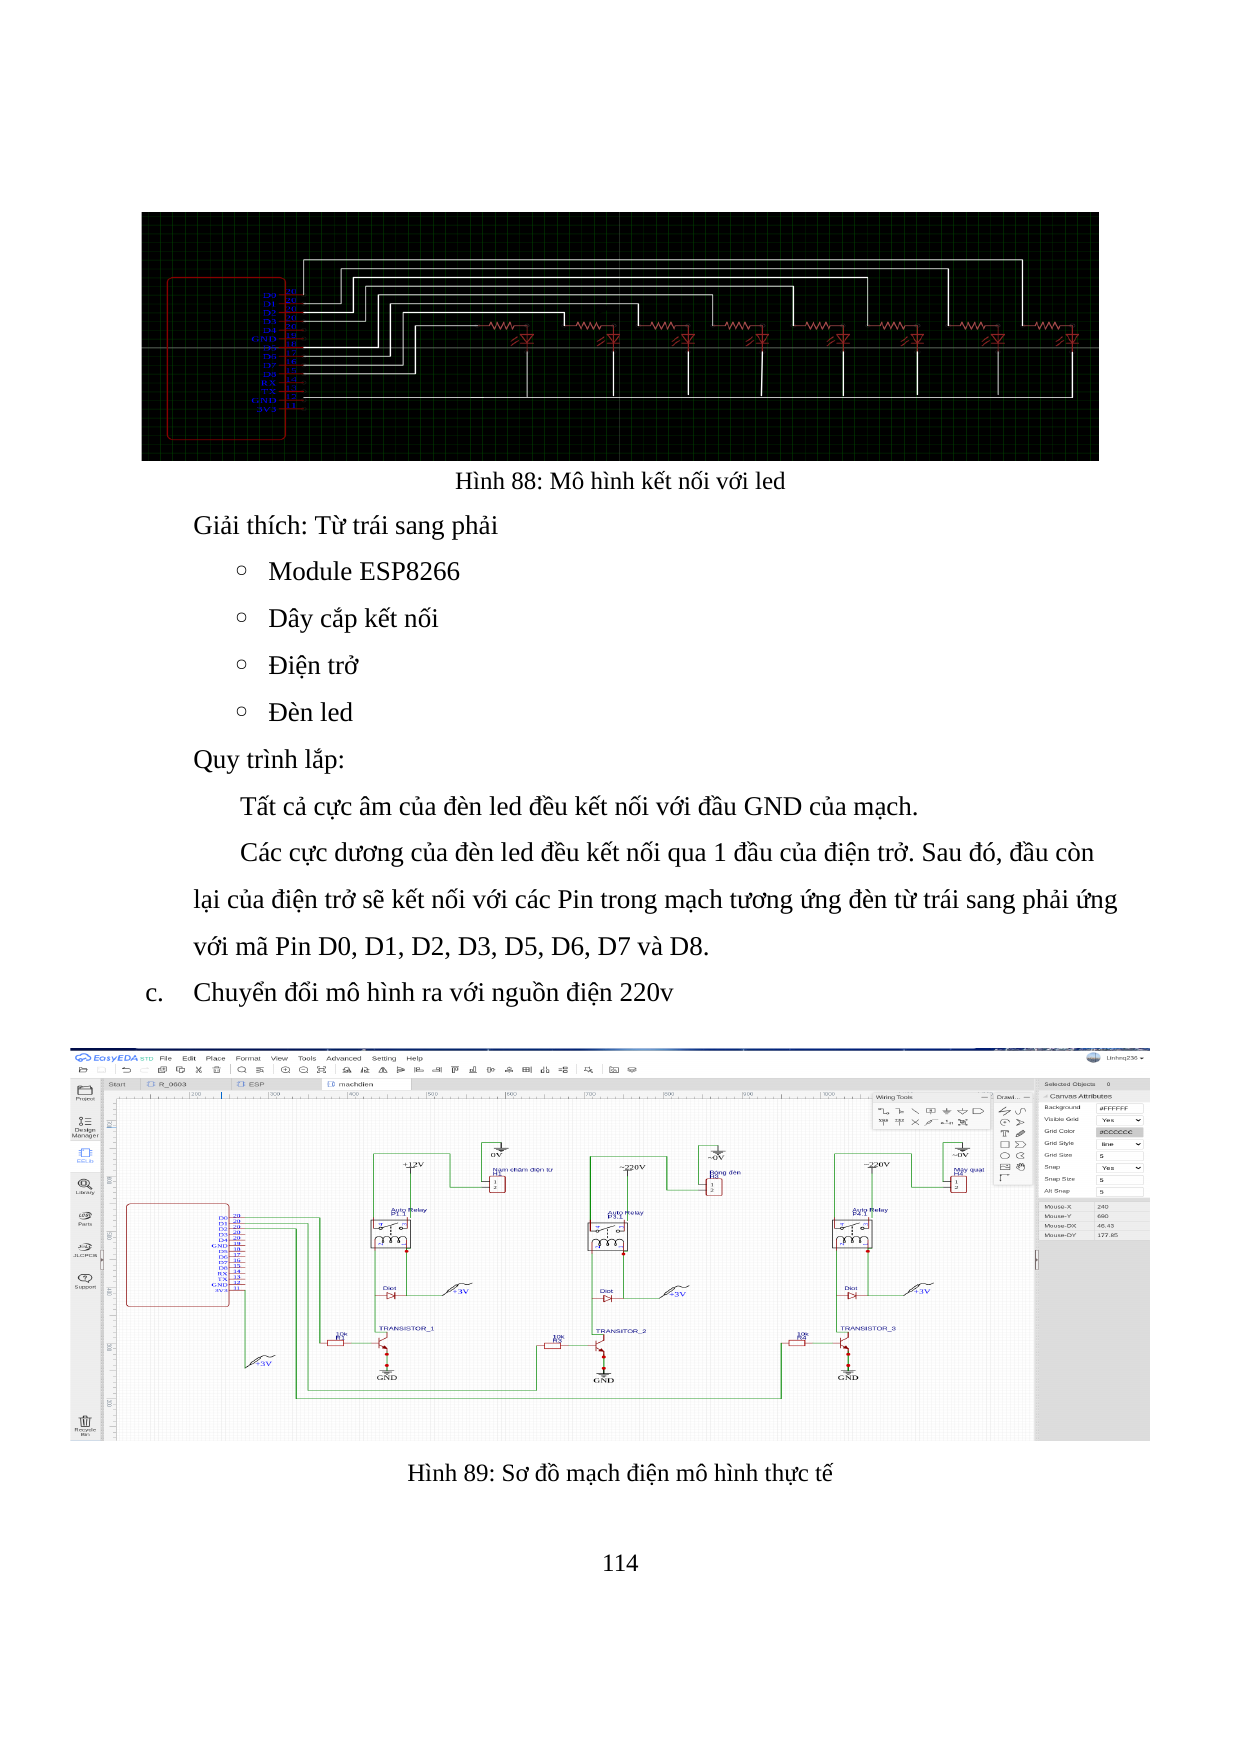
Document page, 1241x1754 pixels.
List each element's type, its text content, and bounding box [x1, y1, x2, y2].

text c. Chuyển đổi mô hình ra với nguồn điện 220v [118, 976, 1122, 1007]
picture [70, 1048, 1150, 1441]
list Dây cắp kết nối [231, 602, 1122, 633]
list Điện trở [231, 649, 1122, 680]
picture [141, 212, 1099, 461]
list Quy trình lắp: [193, 743, 1122, 774]
list Tất cả cực âm của đèn led đều kết nối với đầu GND của mạch. [193, 789, 1122, 821]
list Các cực dương của đèn led đều kết nối qua 1 đầu của điện trở. Sau đó, đầu còn lại của điện trở sẽ kết nối với các Pin trong mạch tương ứng đèn từ trái sang phải ứng với mã Pin D0, D1, D2, D3, D5, D6, D7 và D8. [193, 836, 1122, 961]
list Module ESP8266 [231, 555, 1122, 587]
list Đèn led [231, 696, 1122, 727]
